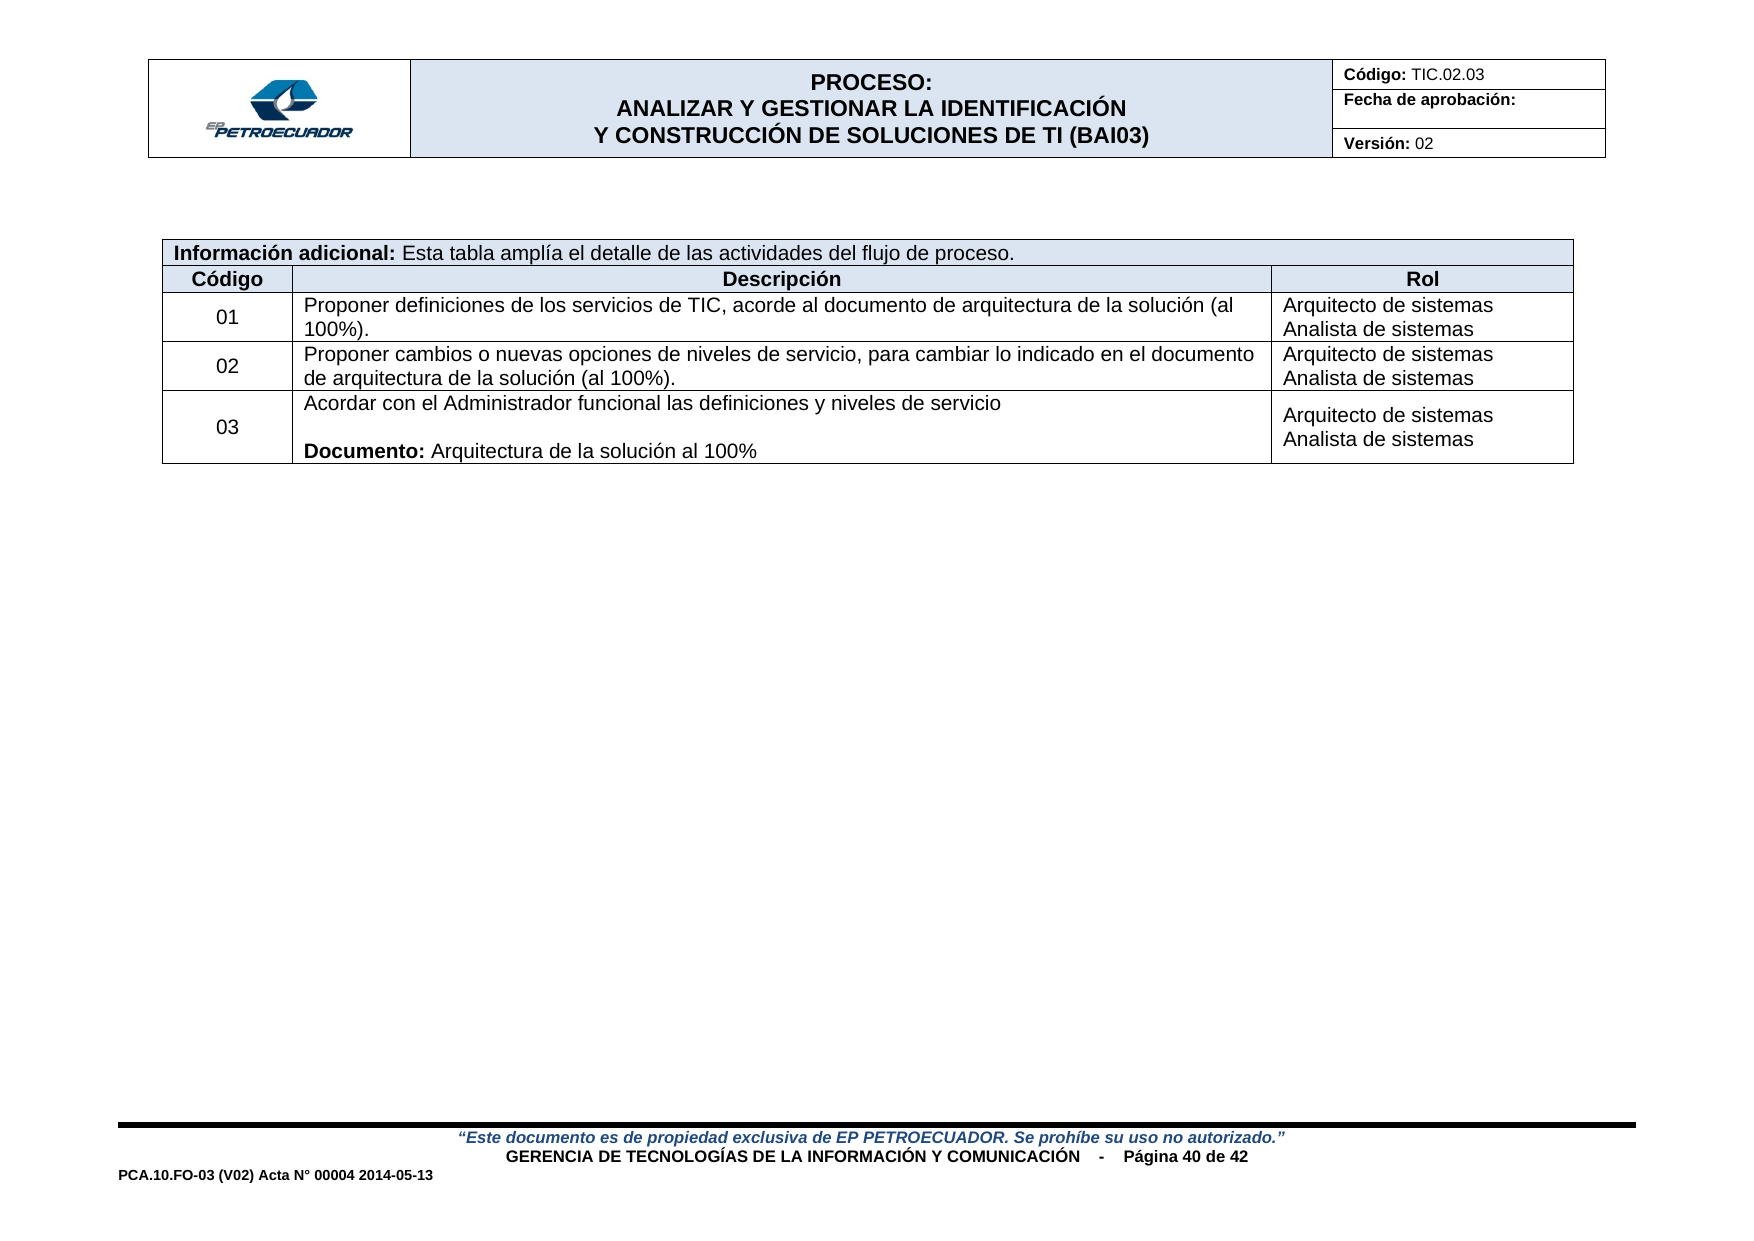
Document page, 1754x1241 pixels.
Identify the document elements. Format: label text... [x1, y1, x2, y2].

table_cell 02 [163, 342, 292, 389]
table_cell 01 [163, 293, 292, 341]
table_cell Arquitecto de sistemas Analista de sistemas [1272, 391, 1573, 462]
table_cell Código [163, 266, 292, 292]
table_cell Rol [1272, 266, 1573, 292]
picture [200, 76, 359, 141]
table_header Información adicional: Esta tabla amplía el detalle de las actividades del flujo de proceso. [163, 240, 1573, 265]
table_cell Proponer cambios o nuevas opciones de niveles de servicio, para cambiar lo indicado en el documento de arquitectura de la solución (al 100%). [293, 342, 1271, 389]
table_cell 03 [163, 391, 292, 462]
table_cell Proponer definiciones de los servicios de TIC, acorde al documento de arquitectura de la solución (al 100%). [293, 293, 1271, 341]
table_cell Arquitecto de sistemas Analista de sistemas [1272, 342, 1573, 389]
table_cell Acordar con el Administrador funcional las definiciones y niveles de servicio Documento: Arquitectura de la solución al 100% [293, 391, 1271, 462]
table_cell Arquitecto de sistemas Analista de sistemas [1272, 293, 1573, 341]
table_cell Descripción [293, 266, 1271, 292]
